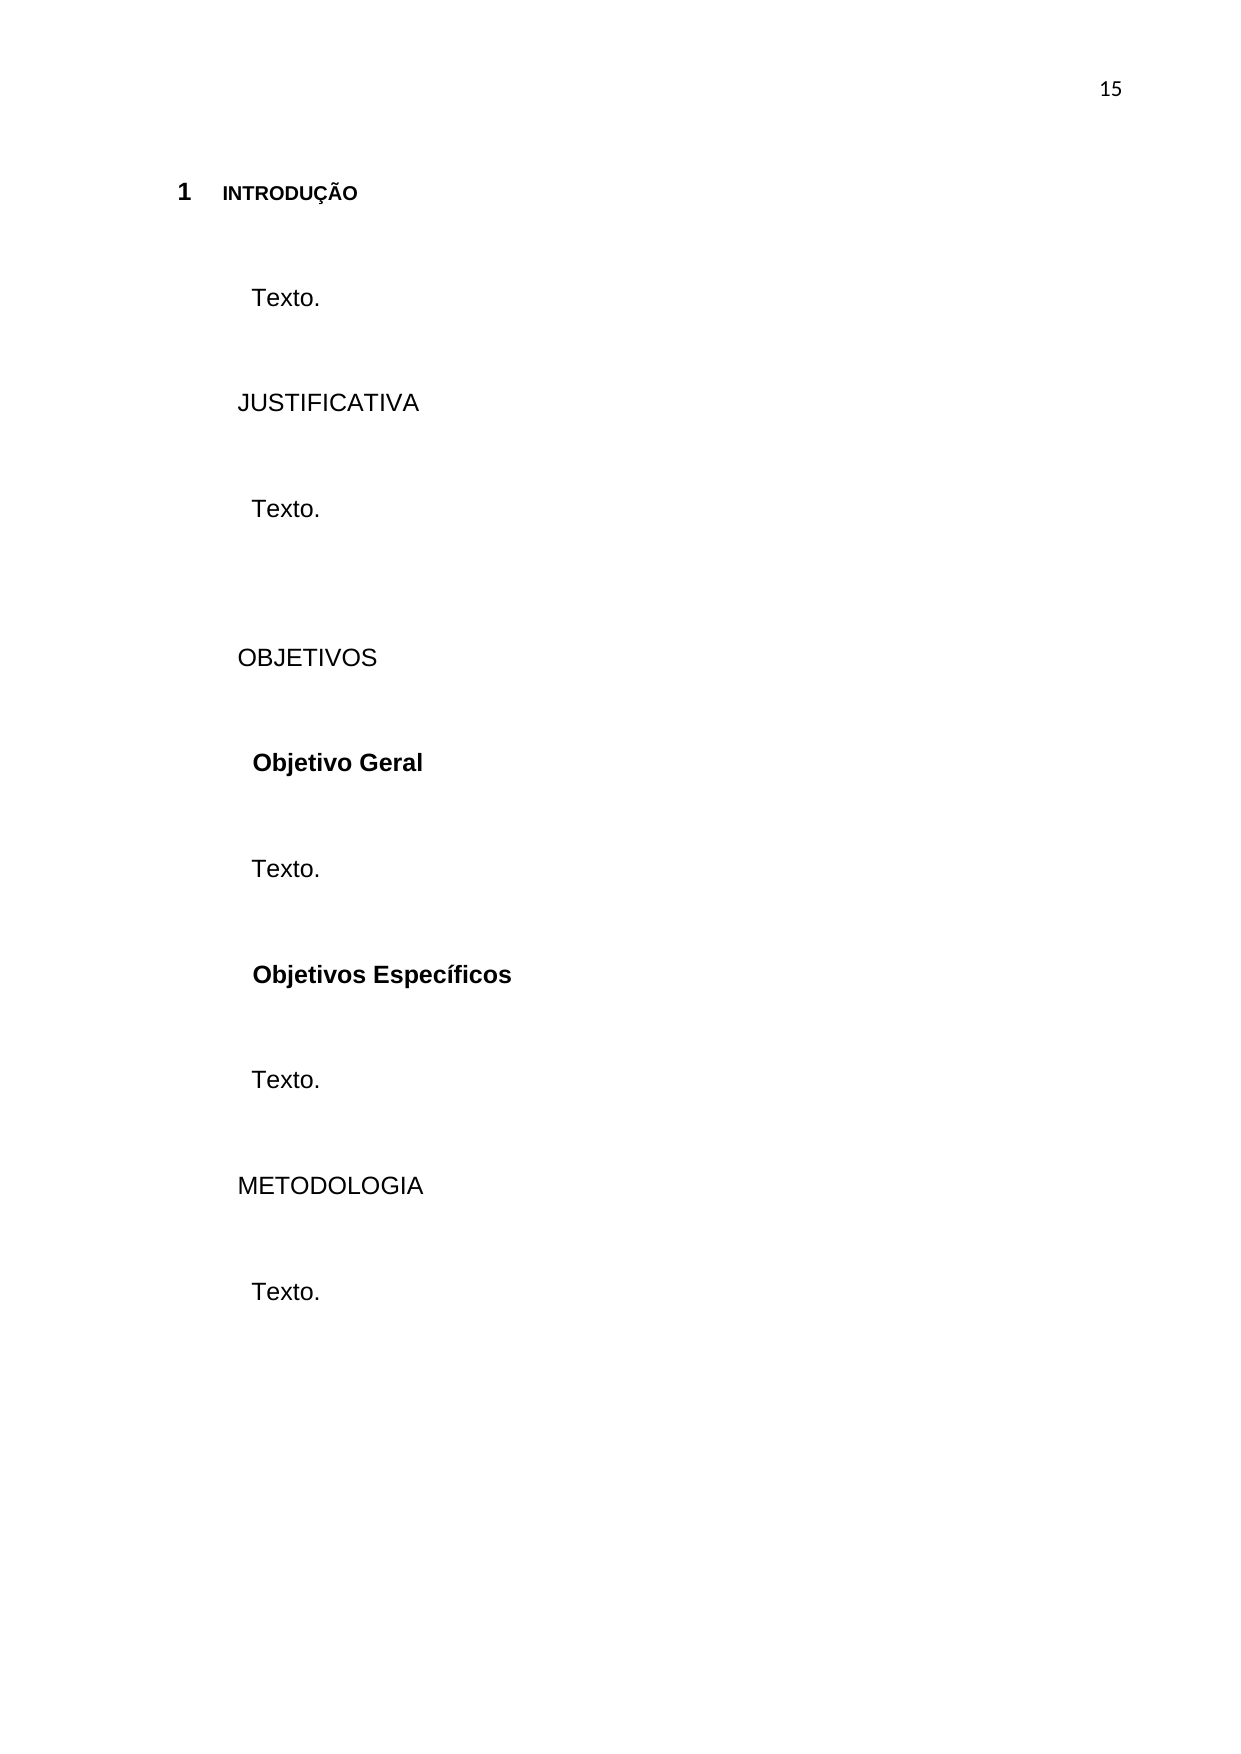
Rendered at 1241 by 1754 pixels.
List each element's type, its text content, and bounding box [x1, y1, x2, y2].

subtitle OBJETIVOS [237, 643, 1122, 672]
subtitle METODOLOGIA [237, 1171, 1122, 1200]
text Texto. [177, 283, 1122, 312]
subtitle Objetivos Específicos [252, 960, 1122, 988]
text Texto. [177, 1065, 1122, 1094]
text Texto. [177, 494, 1122, 523]
subtitle introdução [177, 177, 1122, 206]
subtitle JUSTIFICATIVA [237, 388, 1122, 417]
text Texto. [177, 1277, 1122, 1305]
text Texto. [177, 854, 1122, 883]
subtitle Objetivo Geral [252, 748, 1122, 777]
